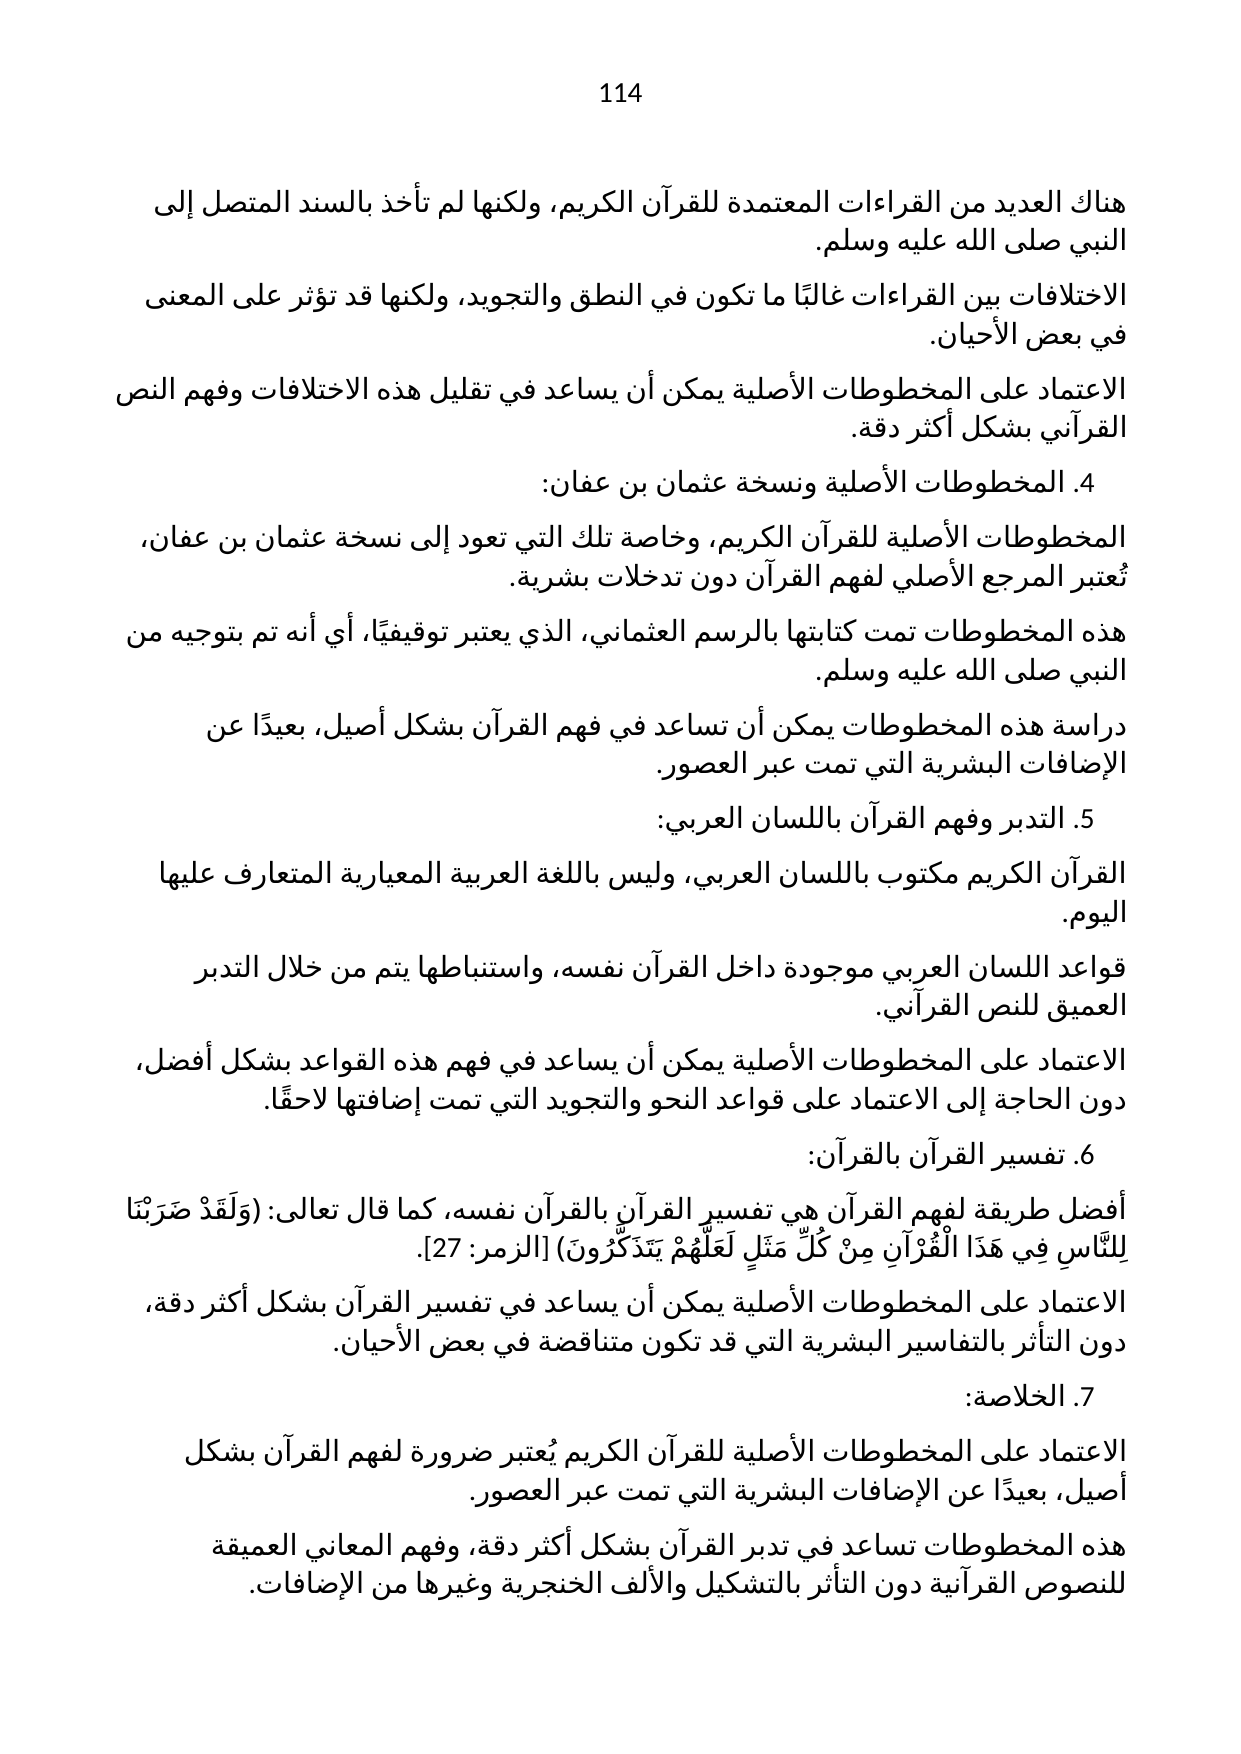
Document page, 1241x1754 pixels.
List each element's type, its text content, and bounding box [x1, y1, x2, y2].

text الاعتماد على المخطوطات الأصلية للقرآن الكريم يُعتبر ضرورة لفهم القرآن بشكل أصيل، بعيدًا عن الإضافات البشرية التي تمت عبر العصور. [112, 1433, 1128, 1507]
text دراسة هذه المخطوطات يمكن أن تساعد في فهم القرآن بشكل أصيل، بعيدًا عن الإضافات البشرية التي تمت عبر العصور. [112, 707, 1128, 781]
text 4. المخطوطات الأصلية ونسخة عثمان بن عفان: [112, 464, 1128, 500]
text الاعتماد على المخطوطات الأصلية يمكن أن يساعد في تفسير القرآن بشكل أكثر دقة، دون التأثر بالتفاسير البشرية التي قد تكون متناقضة في بعض الأحيان. [112, 1284, 1128, 1359]
text الاختلافات بين القراءات غالبًا ما تكون في النطق والتجويد، ولكنها قد تؤثر على المعنى في بعض الأحيان. [112, 277, 1128, 351]
text هناك العديد من القراءات المعتمدة للقرآن الكريم، ولكنها لم تأخذ بالسند المتصل إلى النبي صلى الله عليه وسلم. [112, 184, 1128, 258]
text القرآن الكريم مكتوب باللسان العربي، وليس باللغة العربية المعيارية المتعارف عليها اليوم. [112, 855, 1128, 929]
text هذه المخطوطات تساعد في تدبر القرآن بشكل أكثر دقة، وفهم المعاني العميقة للنصوص القرآنية دون التأثر بالتشكيل والألف الخنجرية وغيرها من الإضافات. [112, 1527, 1128, 1601]
text المخطوطات الأصلية للقرآن الكريم، وخاصة تلك التي تعود إلى نسخة عثمان بن عفان، تُعتبر المرجع الأصلي لفهم القرآن دون تدخلات بشرية. [112, 519, 1128, 594]
text هذه المخطوطات تمت كتابتها بالرسم العثماني، الذي يعتبر توقيفيًا، أي أنه تم بتوجيه من النبي صلى الله عليه وسلم. [112, 613, 1128, 687]
text الاعتماد على المخطوطات الأصلية يمكن أن يساعد في تقليل هذه الاختلافات وفهم النص القرآني بشكل أكثر دقة. [112, 371, 1128, 445]
text أفضل طريقة لفهم القرآن هي تفسير القرآن بالقرآن نفسه، كما قال تعالى: ﴿وَلَقَدْ ضَرَبْنَا لِلنَّاسِ فِي هَذَا الْقُرْآنِ مِنْ كُلِّ مَثَلٍ لَعَلَّهُمْ يَتَذَكَّرُونَ﴾ [الزمر: 27]. [112, 1191, 1128, 1265]
text الاعتماد على المخطوطات الأصلية يمكن أن يساعد في فهم هذه القواعد بشكل أفضل، دون الحاجة إلى الاعتماد على قواعد النحو والتجويد التي تمت إضافتها لاحقًا. [112, 1042, 1128, 1116]
text 7. الخلاصة: [112, 1378, 1128, 1414]
text 6. تفسير القرآن بالقرآن: [112, 1136, 1128, 1172]
text قواعد اللسان العربي موجودة داخل القرآن نفسه، واستنباطها يتم من خلال التدبر العميق للنص القرآني. [112, 949, 1128, 1023]
text 5. التدبر وفهم القرآن باللسان العربي: [112, 800, 1128, 836]
